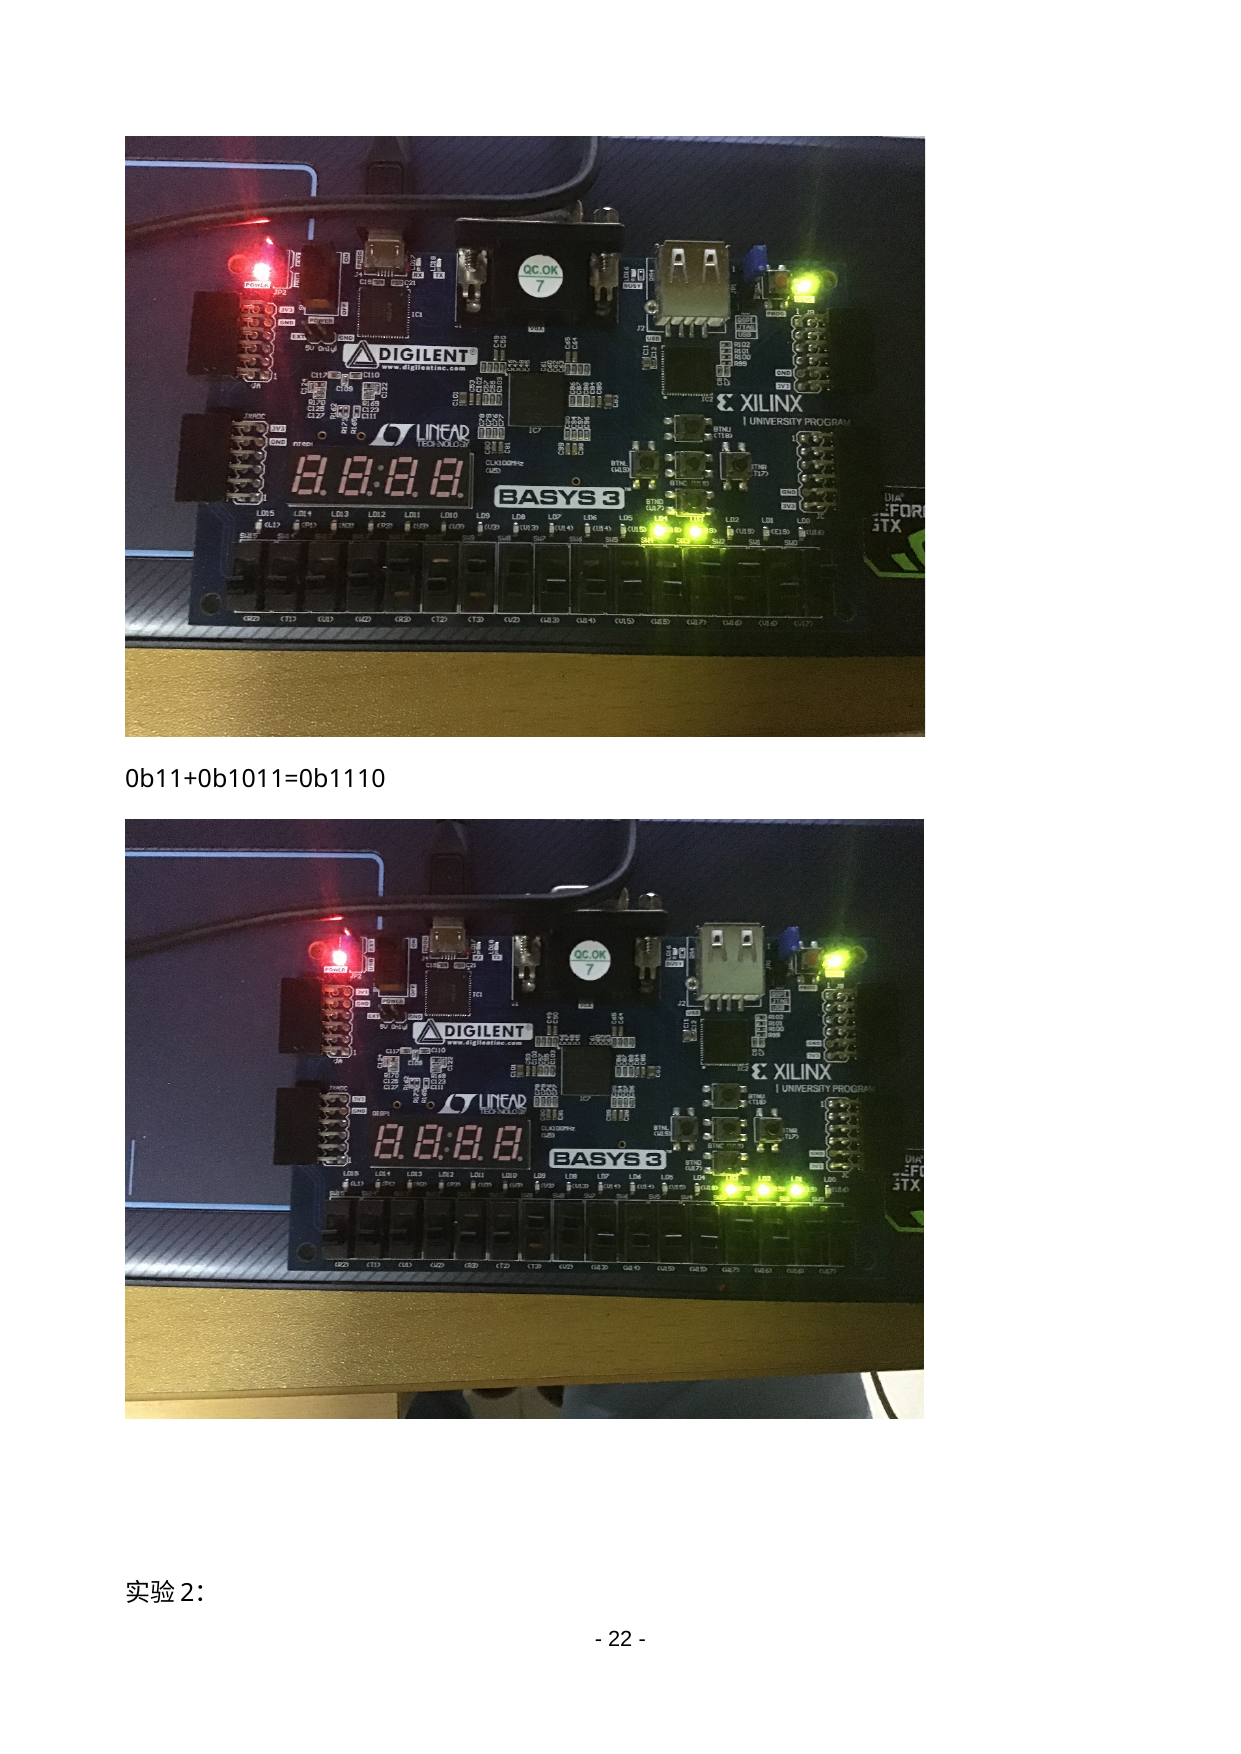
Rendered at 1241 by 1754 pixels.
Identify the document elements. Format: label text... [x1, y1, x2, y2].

text 实验2： [125, 1558, 1115, 1623]
picture [125, 136, 926, 737]
picture [125, 819, 924, 1419]
text 0b11+0b1011=0b1110 [125, 745, 1115, 810]
